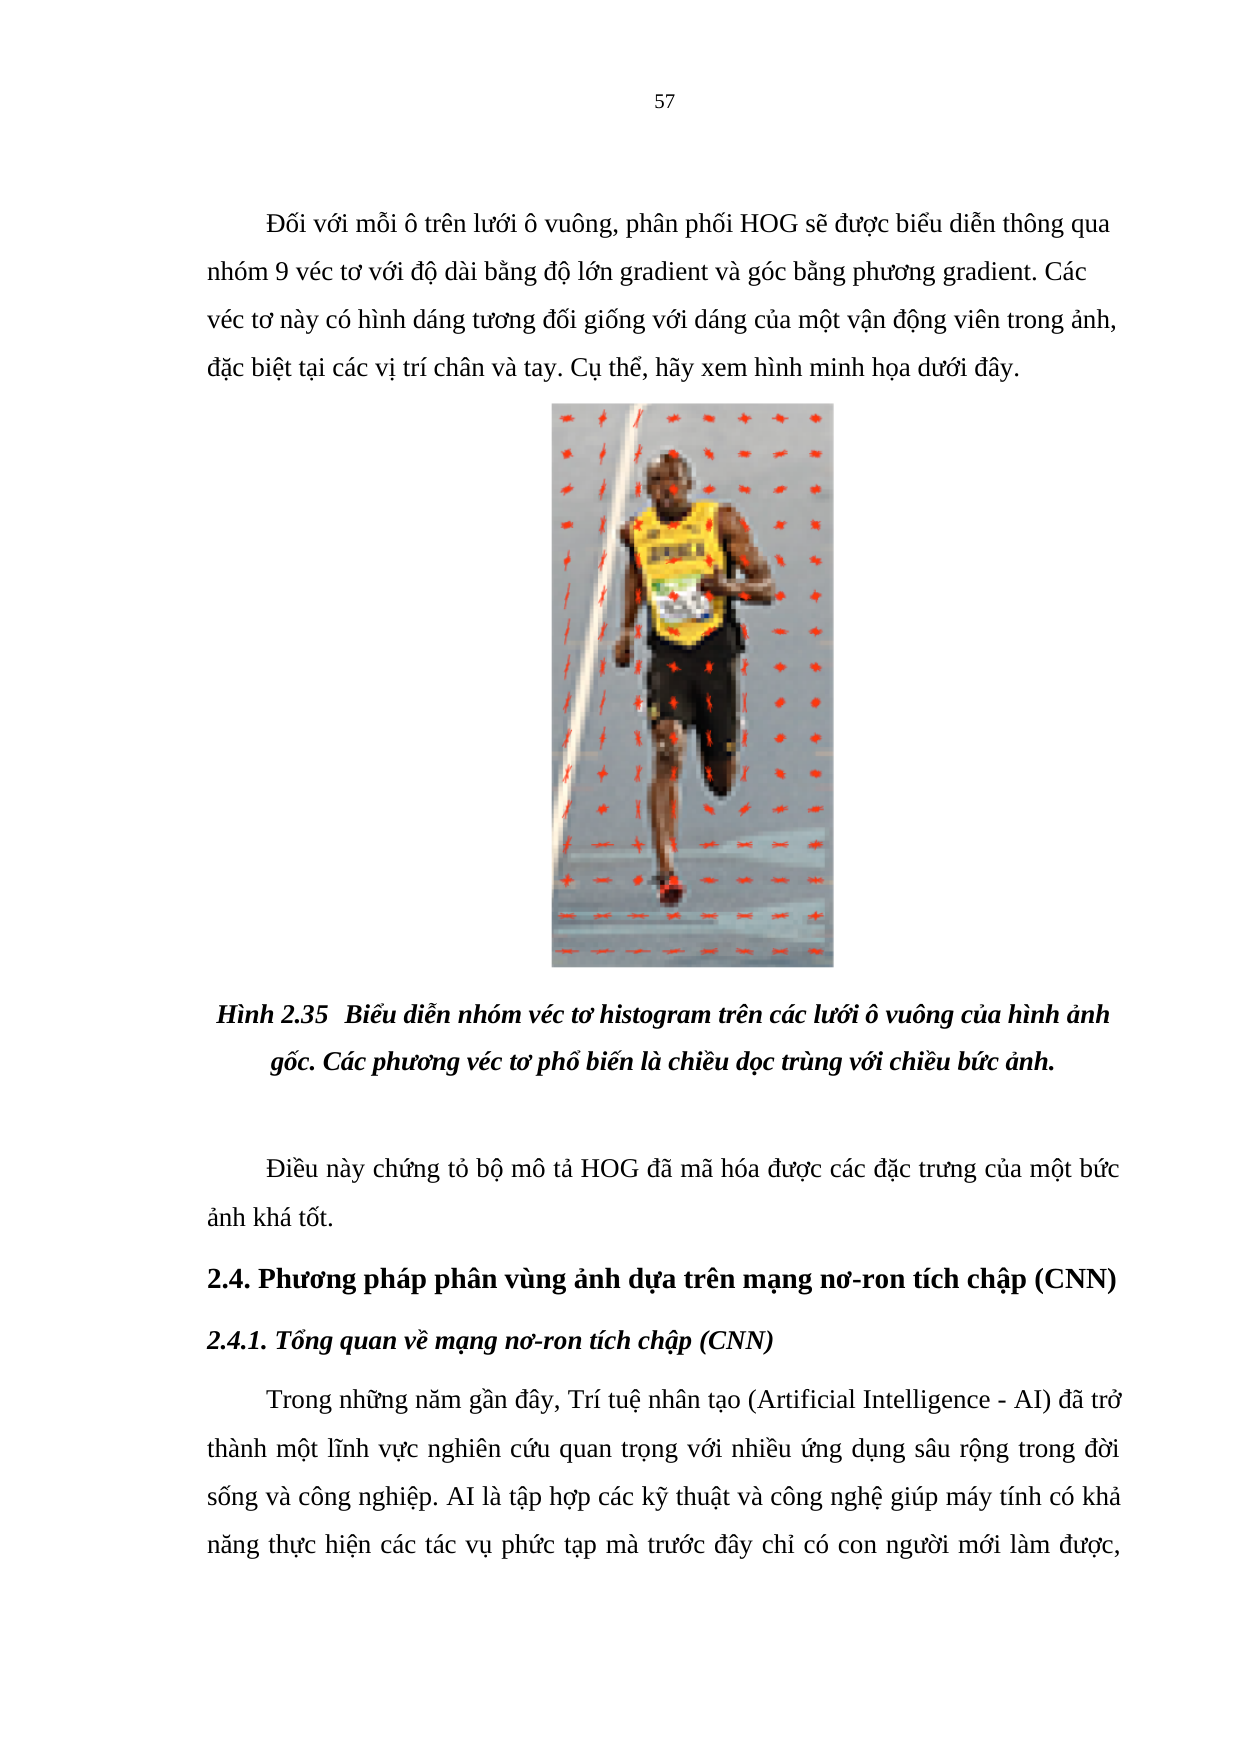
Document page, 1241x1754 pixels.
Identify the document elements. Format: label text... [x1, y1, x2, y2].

subtitle 2.4. Phương pháp phân vùng ảnh dựa trên mạng nơ-ron tích chập (CNN) [207, 1261, 1122, 1295]
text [207, 1383, 1122, 1559]
subtitle 2.4.1. Tổng quan về mạng nơ-ron tích chập (CNN) [207, 1324, 1122, 1355]
picture [545, 399, 843, 973]
text Điều này chứng tỏ bộ mô tả HOG đã mã hóa được các đặc trưng của một bức ảnh khá tốt. [207, 1152, 1122, 1232]
text Đối với mỗi ô trên lưới ô vuông, phân phối HOG sẽ được biểu diễn thông qua nhóm 9 véc tơ với độ dài bằng độ lớn gradient và góc bằng phương gradient. Các véc tơ này có hình dáng tương đối giống với dáng của một vận động viên trong ảnh, đặc biệt tại các vị trí chân và tay. Cụ thể, hãy xem hình minh họa dưới đây. [207, 207, 1122, 383]
text Hình 2.35 Biểu diễn nhóm véc tơ histogram trên các lưới ô vuông của hình ảnh gốc. Các phương véc tơ phổ biến là chiều dọc trùng với chiều bức ảnh. [207, 998, 1122, 1076]
